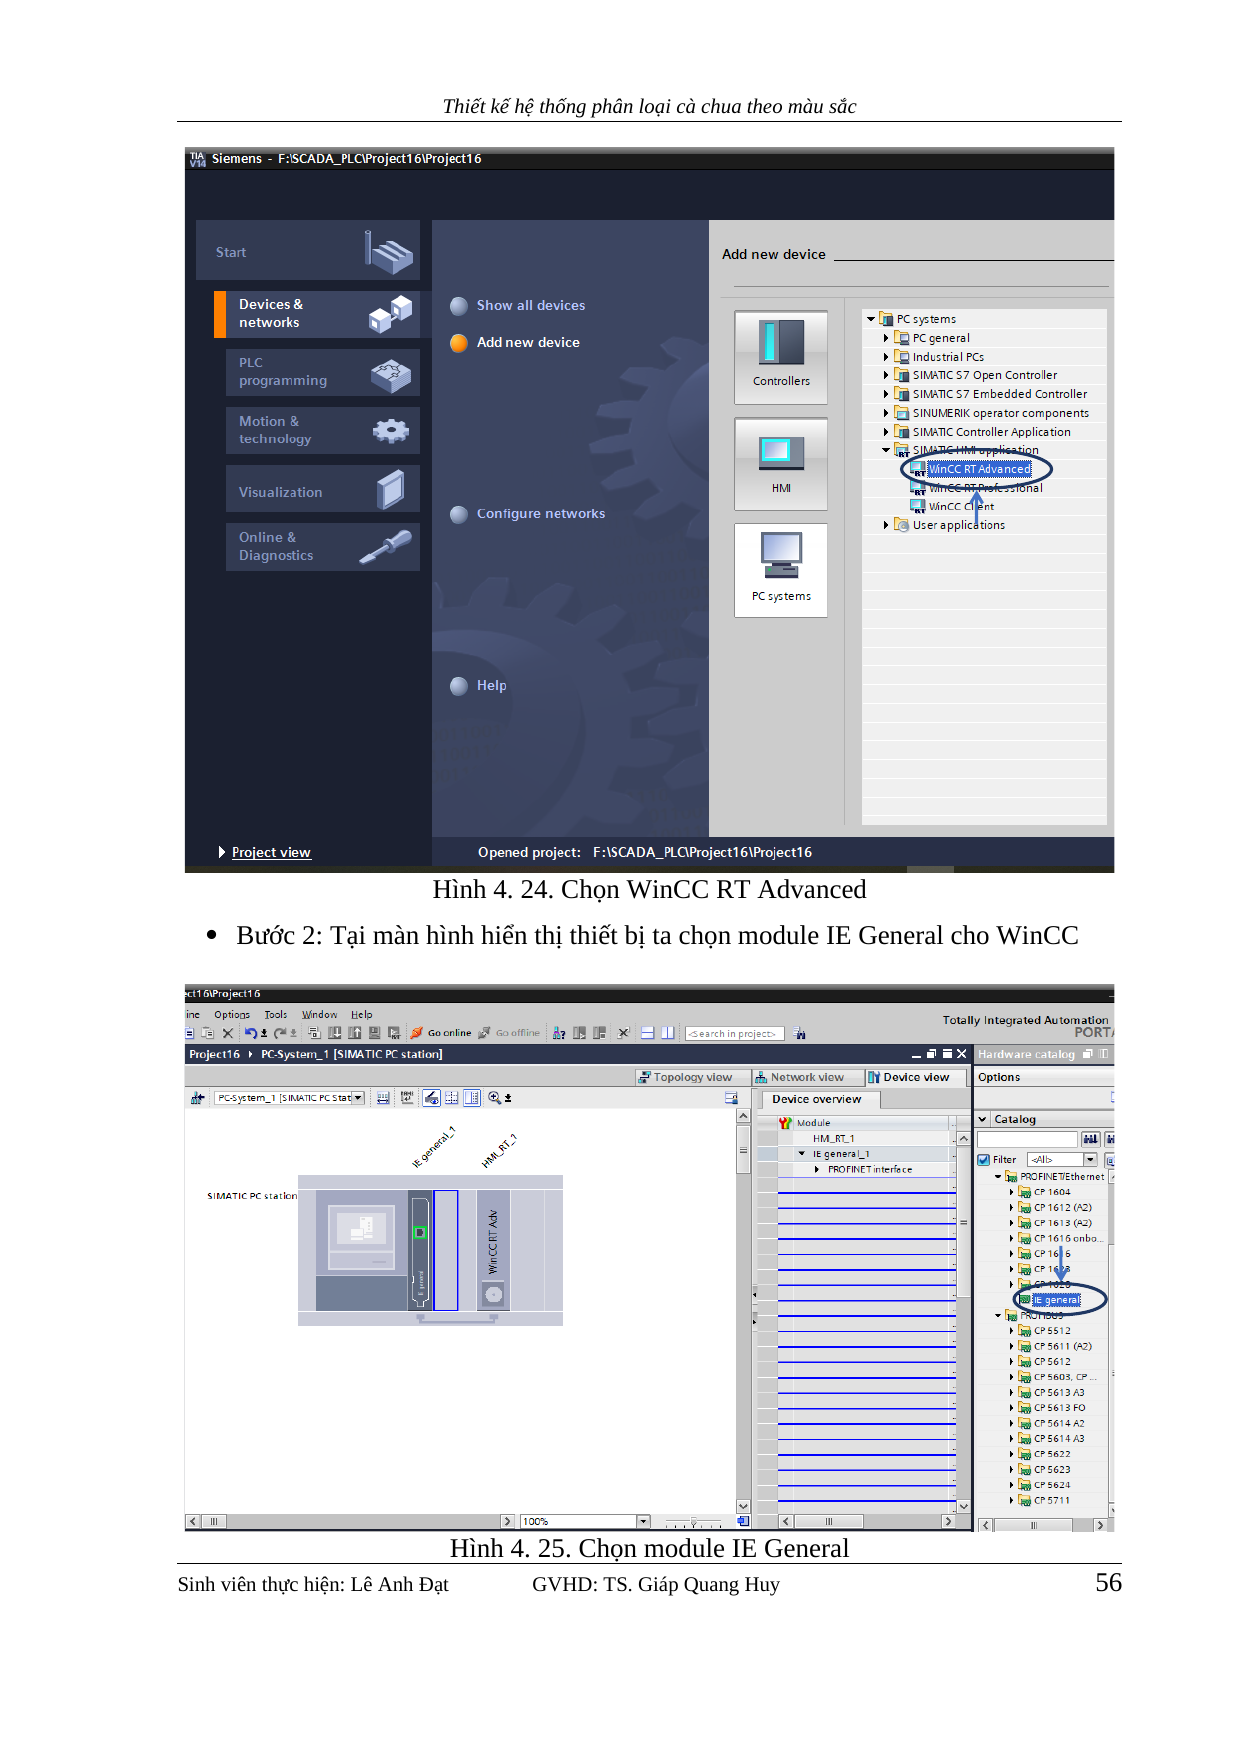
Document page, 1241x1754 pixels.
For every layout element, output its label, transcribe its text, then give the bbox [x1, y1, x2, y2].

picture [184, 984, 1115, 1532]
picture [184, 147, 1115, 873]
text Bước 2: Tại màn hình hiển thị thiết bị ta chọn module IE General cho WinCC [207, 919, 1122, 951]
